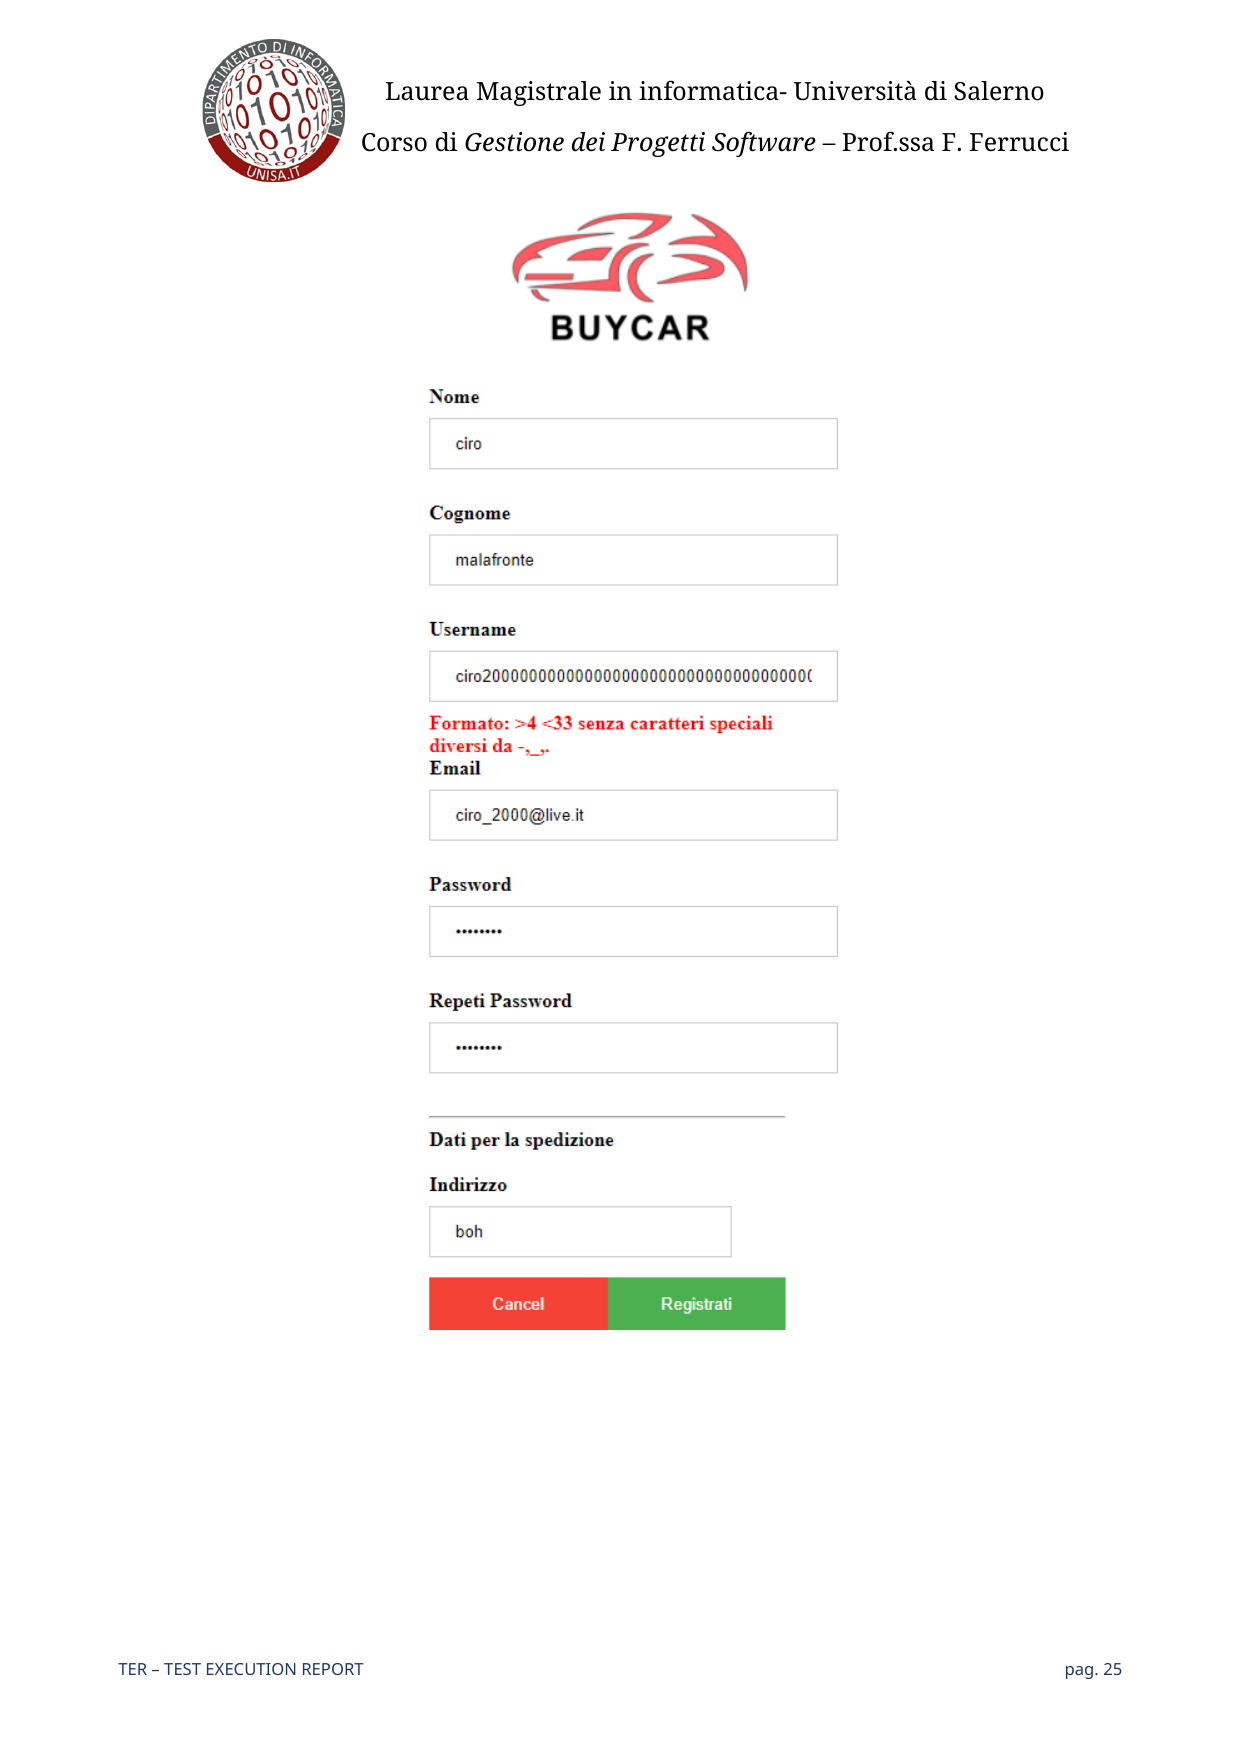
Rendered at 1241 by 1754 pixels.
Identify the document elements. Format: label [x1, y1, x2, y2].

picture [203, 203, 1037, 1330]
picture [202, 39, 345, 182]
